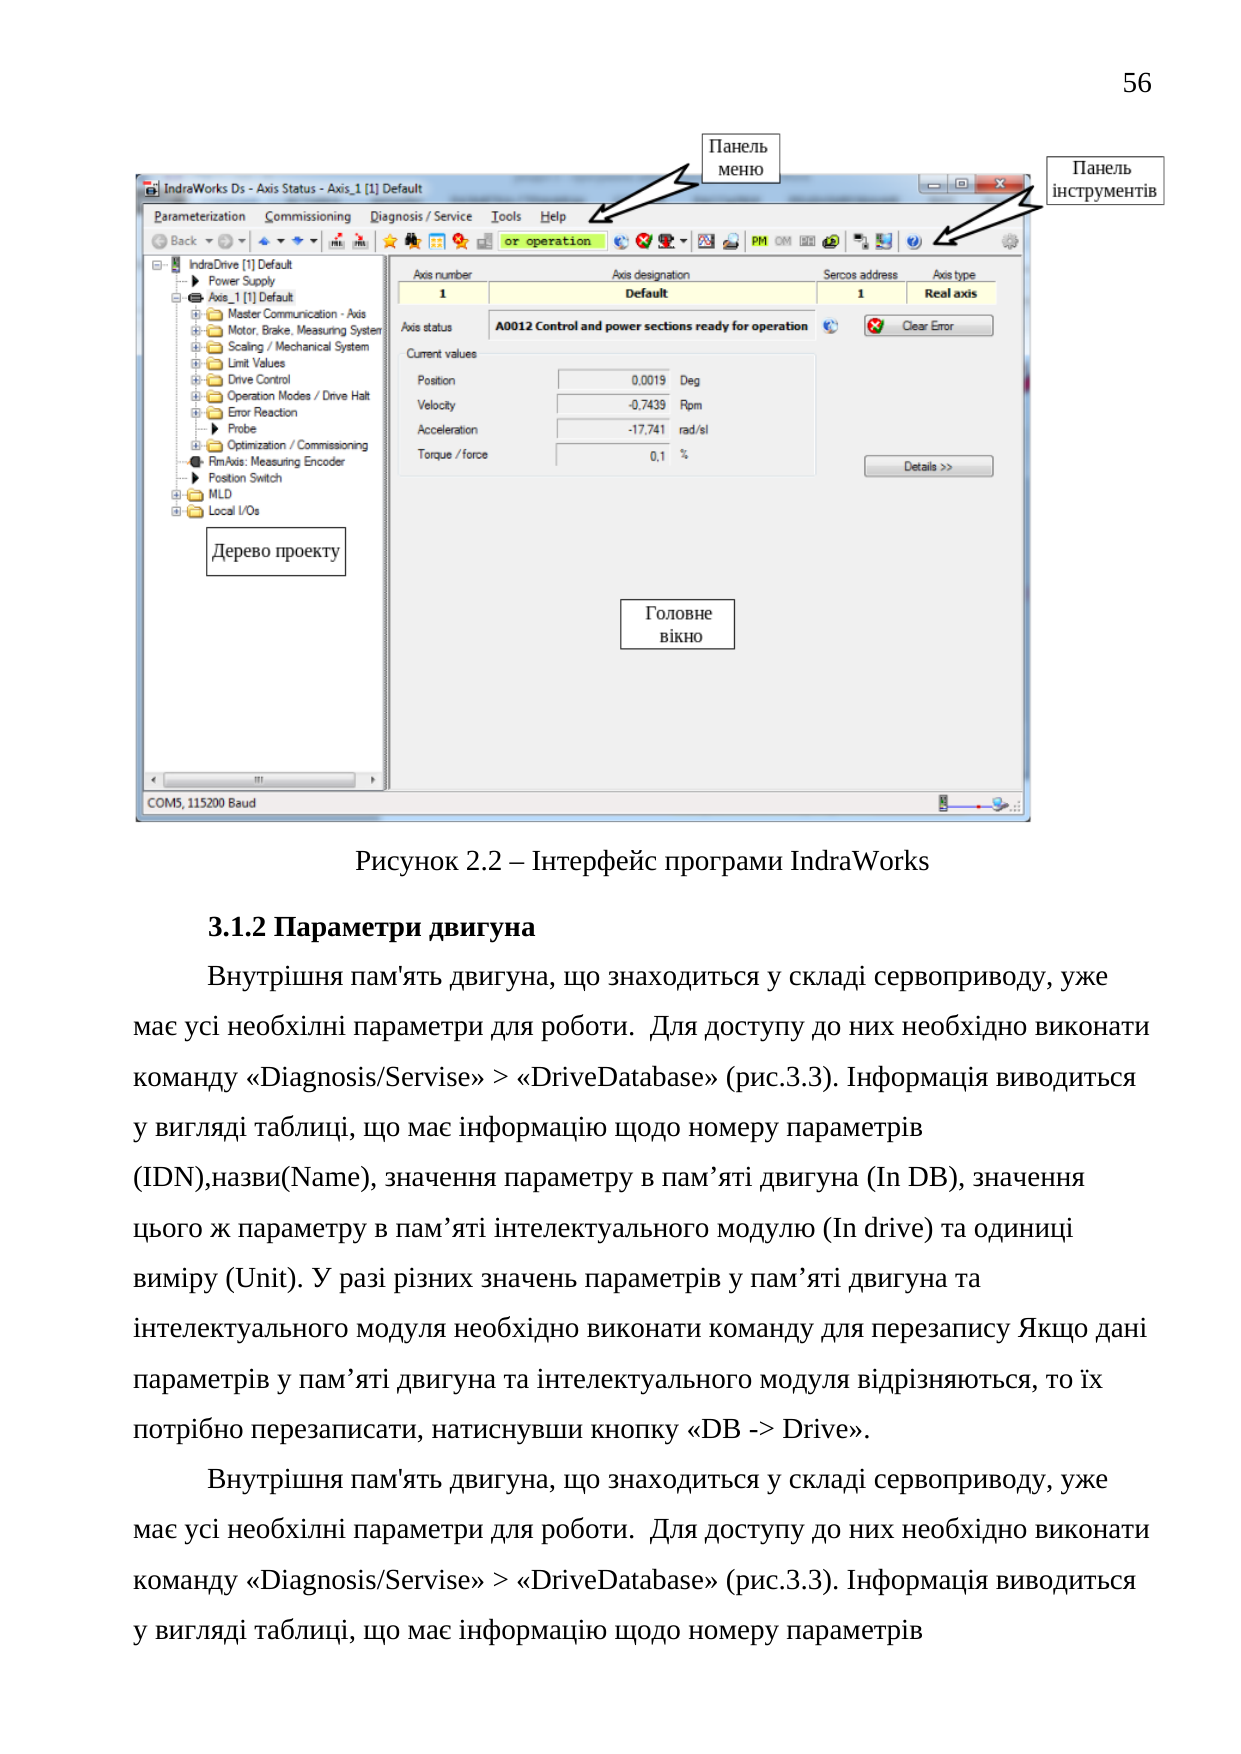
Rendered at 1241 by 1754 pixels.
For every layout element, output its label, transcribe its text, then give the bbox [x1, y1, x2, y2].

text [133, 1461, 1152, 1646]
text Рисунок 2.2 – Інтерфейс програми IndraWorks [133, 132, 1152, 876]
subtitle 3.1.2 Параметри двигуна [208, 909, 1152, 943]
